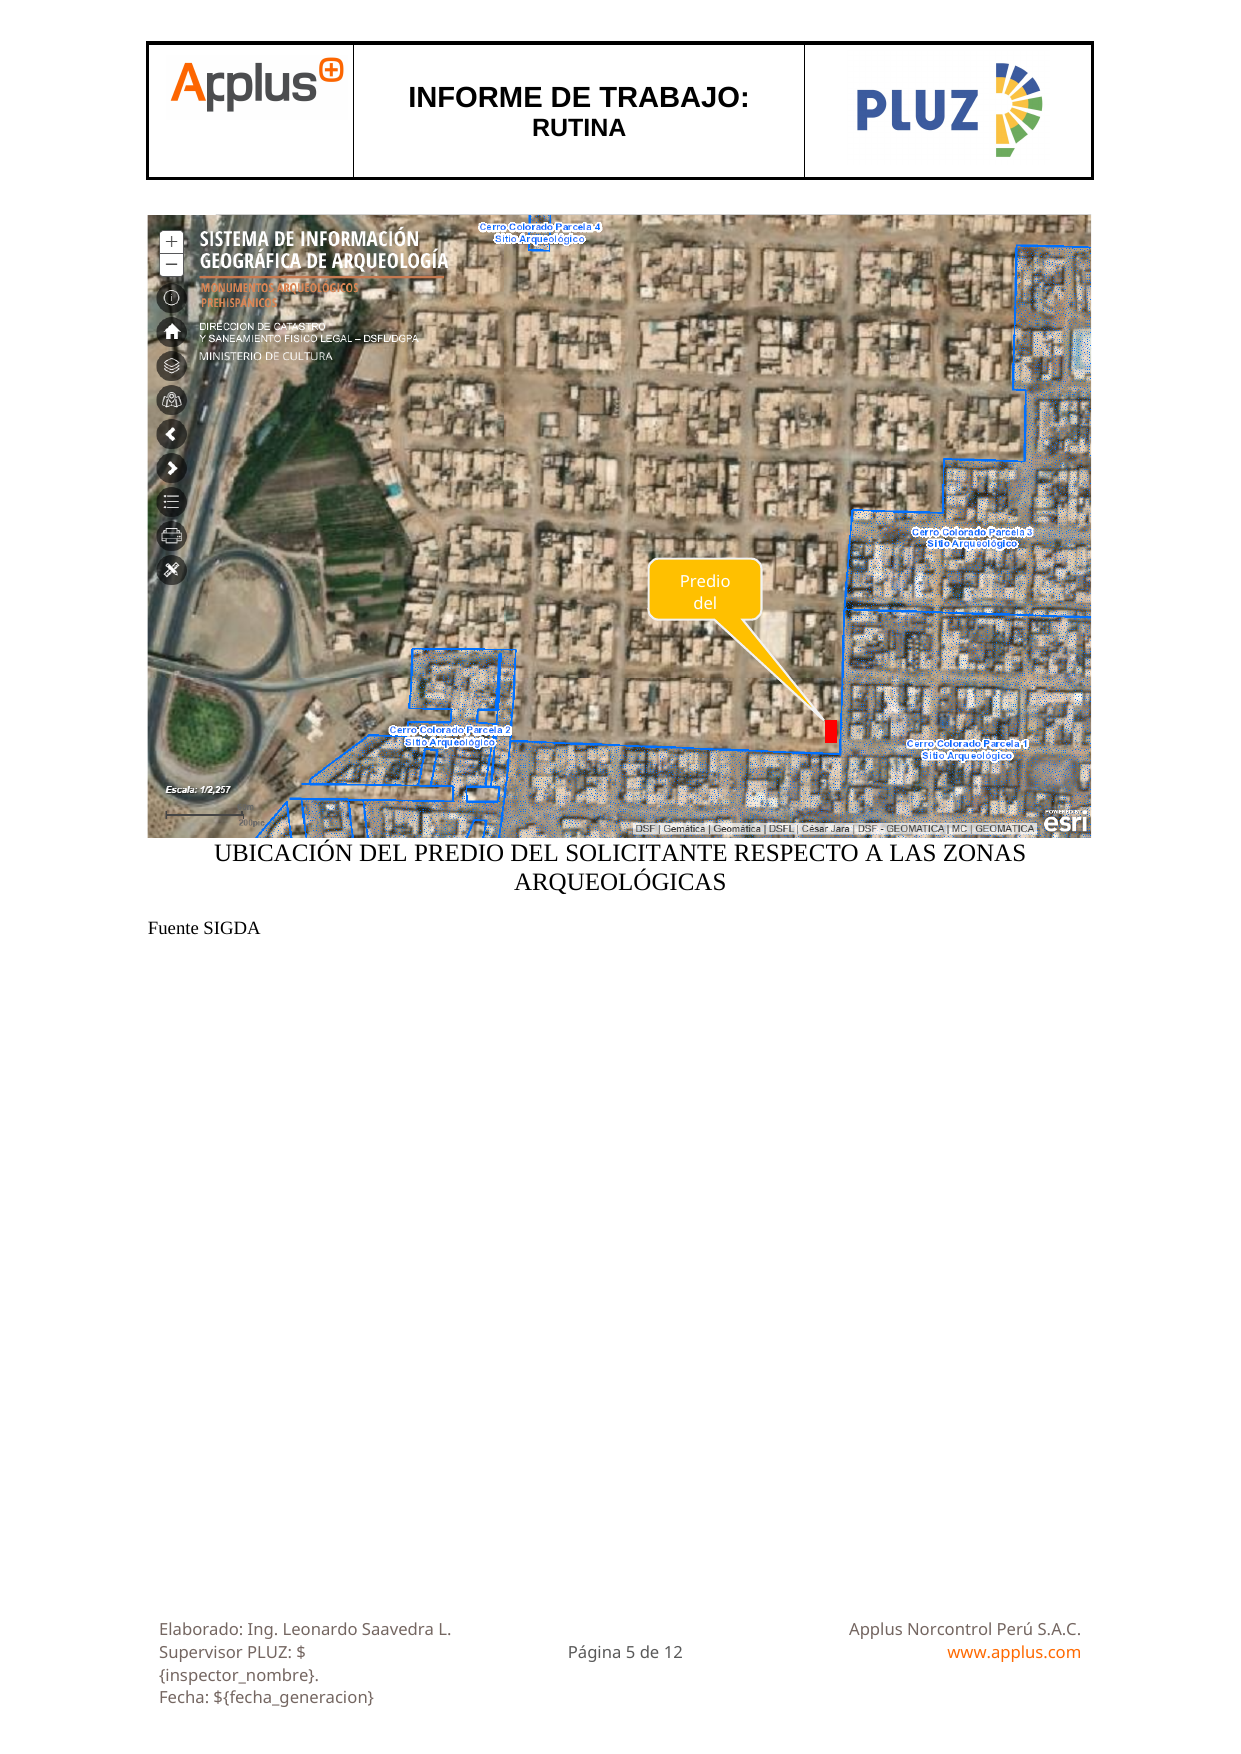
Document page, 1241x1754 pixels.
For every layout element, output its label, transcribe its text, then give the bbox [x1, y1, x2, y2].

picture [847, 50, 1050, 165]
picture [165, 55, 348, 120]
text Fuente SIGDA [148, 917, 1092, 938]
text UBICACIÓN DEL PREDIO DEL SOLICITANTE RESPECTO A LAS ZONAS ARQUEOLÓGICAS [148, 838, 1092, 895]
picture [147, 214, 1092, 838]
